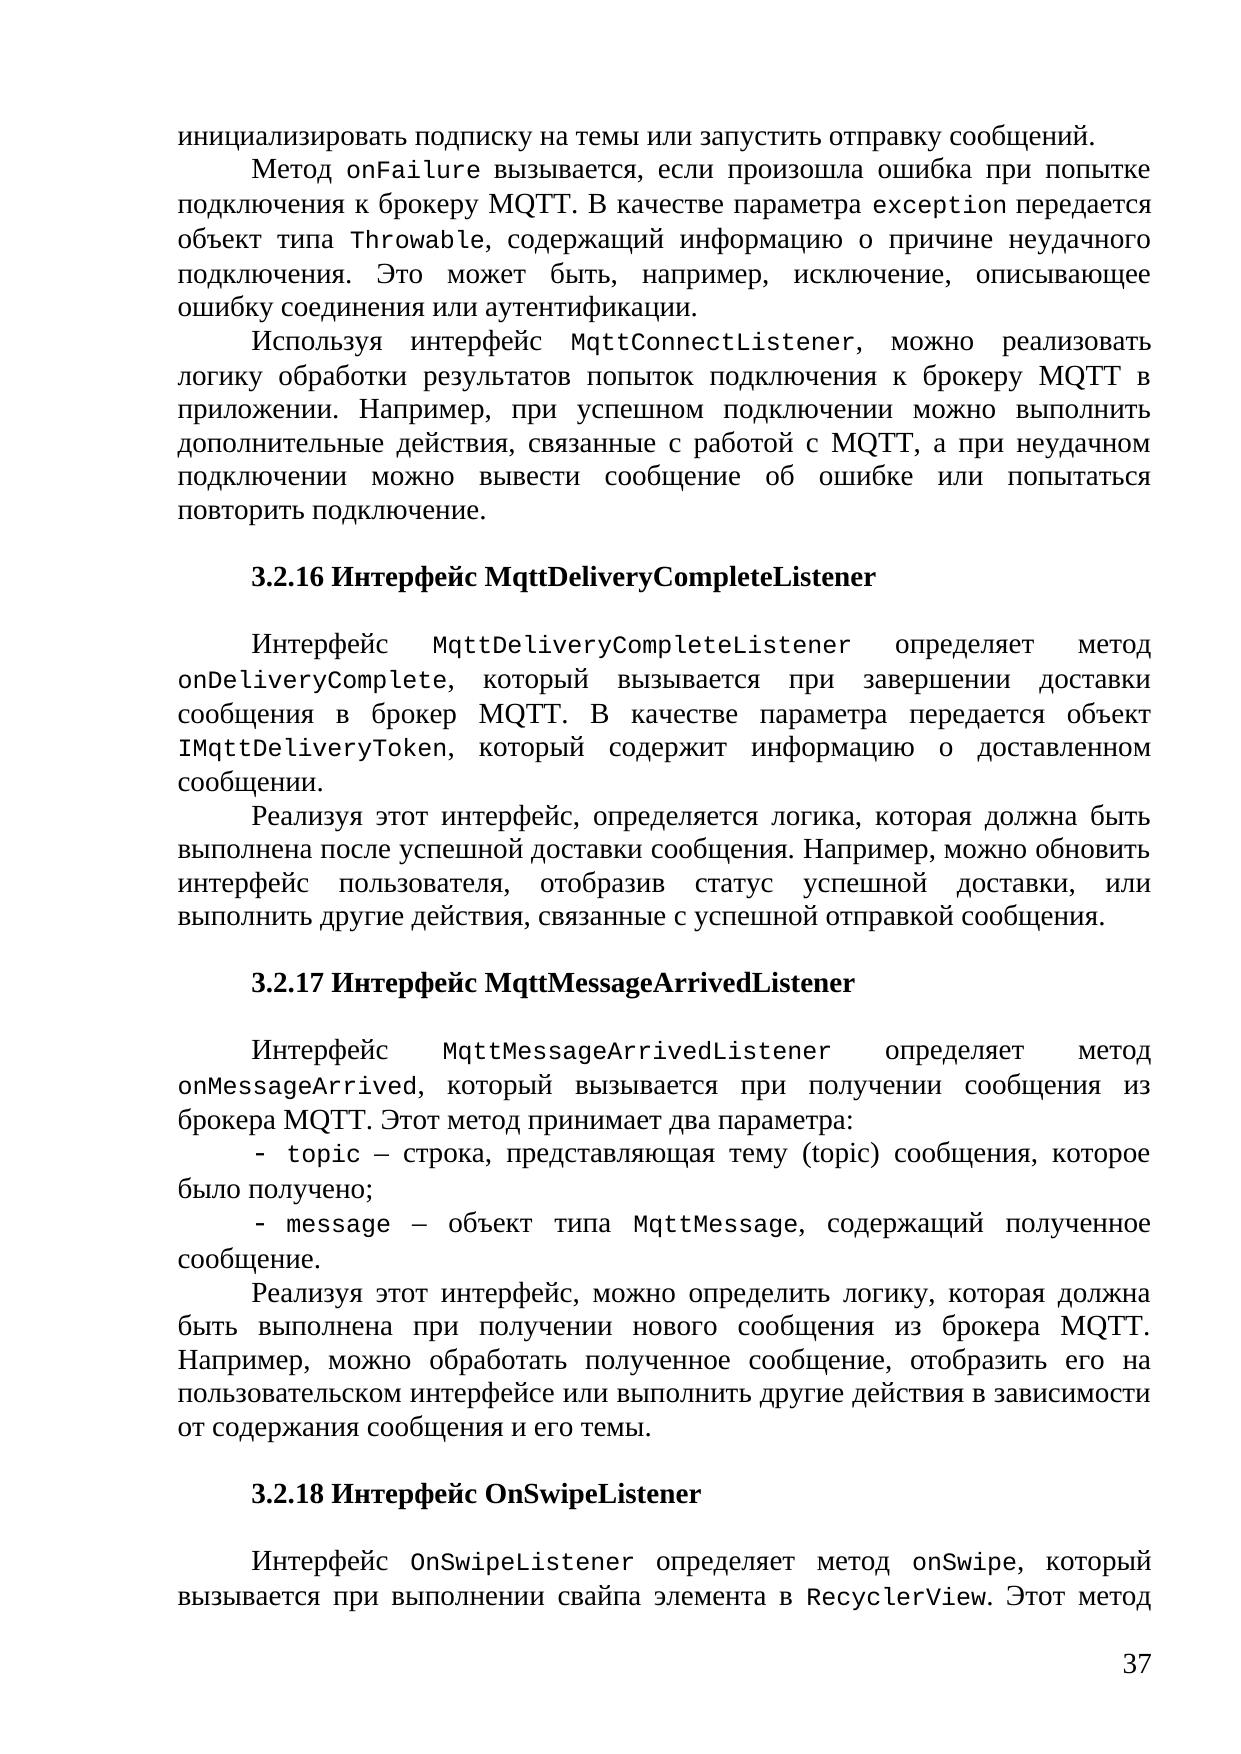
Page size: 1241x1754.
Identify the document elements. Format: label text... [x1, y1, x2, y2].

text Реализуя этот интерфейс, определяется логика, которая должна быть выполнена после успешной доставки сообщения. Например, можно обновить интерфейс пользователя, отобразив статус успешной доставки, или выполнить другие действия, связанные с успешной отправкой сообщения. [177, 798, 1152, 932]
subtitle 3.2.16 Интерфейс MqttDeliveryCompleteListener [177, 559, 1152, 593]
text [177, 1543, 1152, 1613]
subtitle 3.2.18 Интерфейс OnSwipeListener [177, 1476, 1152, 1509]
subtitle 3.2.17 Интерфейс MqttMessageArrivedListener [177, 965, 1152, 999]
list topic – строка, представляющая тему (topic) сообщения, которое было получено; [177, 1136, 1152, 1205]
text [177, 118, 1152, 152]
text Используя интерфейс MqttConnectListener, можно реализовать логику обработки результатов попыток подключения к брокеру MQTT в приложении. Например, при успешном подключении можно выполнить дополнительные действия, связанные с работой с MQTT, а при неудачном подключении можно вывести сообщение об ошибке или попытаться повторить подключение. [177, 323, 1152, 526]
text Интерфейс MqttMessageArrivedListener определяет метод onMessageArrived, который вызывается при получении сообщения из брокера MQTT. Этот метод принимает два параметра: [177, 1032, 1152, 1136]
text Реализуя этот интерфейс, можно определить логику, которая должна быть выполнена при получении нового сообщения из брокера MQTT. Например, можно обработать полученное сообщение, отобразить его на пользовательском интерфейсе или выполнить другие действия в зависимости от содержания сообщения и его темы. [177, 1275, 1152, 1442]
text Интерфейс MqttDeliveryCompleteListener определяет метод onDeliveryComplete, который вызывается при завершении доставки сообщения в брокер MQTT. В качестве параметра передается объект IMqttDeliveryToken, который содержит информацию о доставленном сообщении. [177, 626, 1152, 798]
list message – объект типа MqttMessage, содержащий полученное сообщение. [177, 1205, 1152, 1275]
text Метод onFailure вызывается, если произошла ошибка при попытке подключения к брокеру MQTT. В качестве параметра exception передается объект типа Throwable, содержащий информацию о причине неудачного подключения. Это может быть, например, исключение, описывающее ошибку соединения или аутентификации. [177, 152, 1152, 323]
